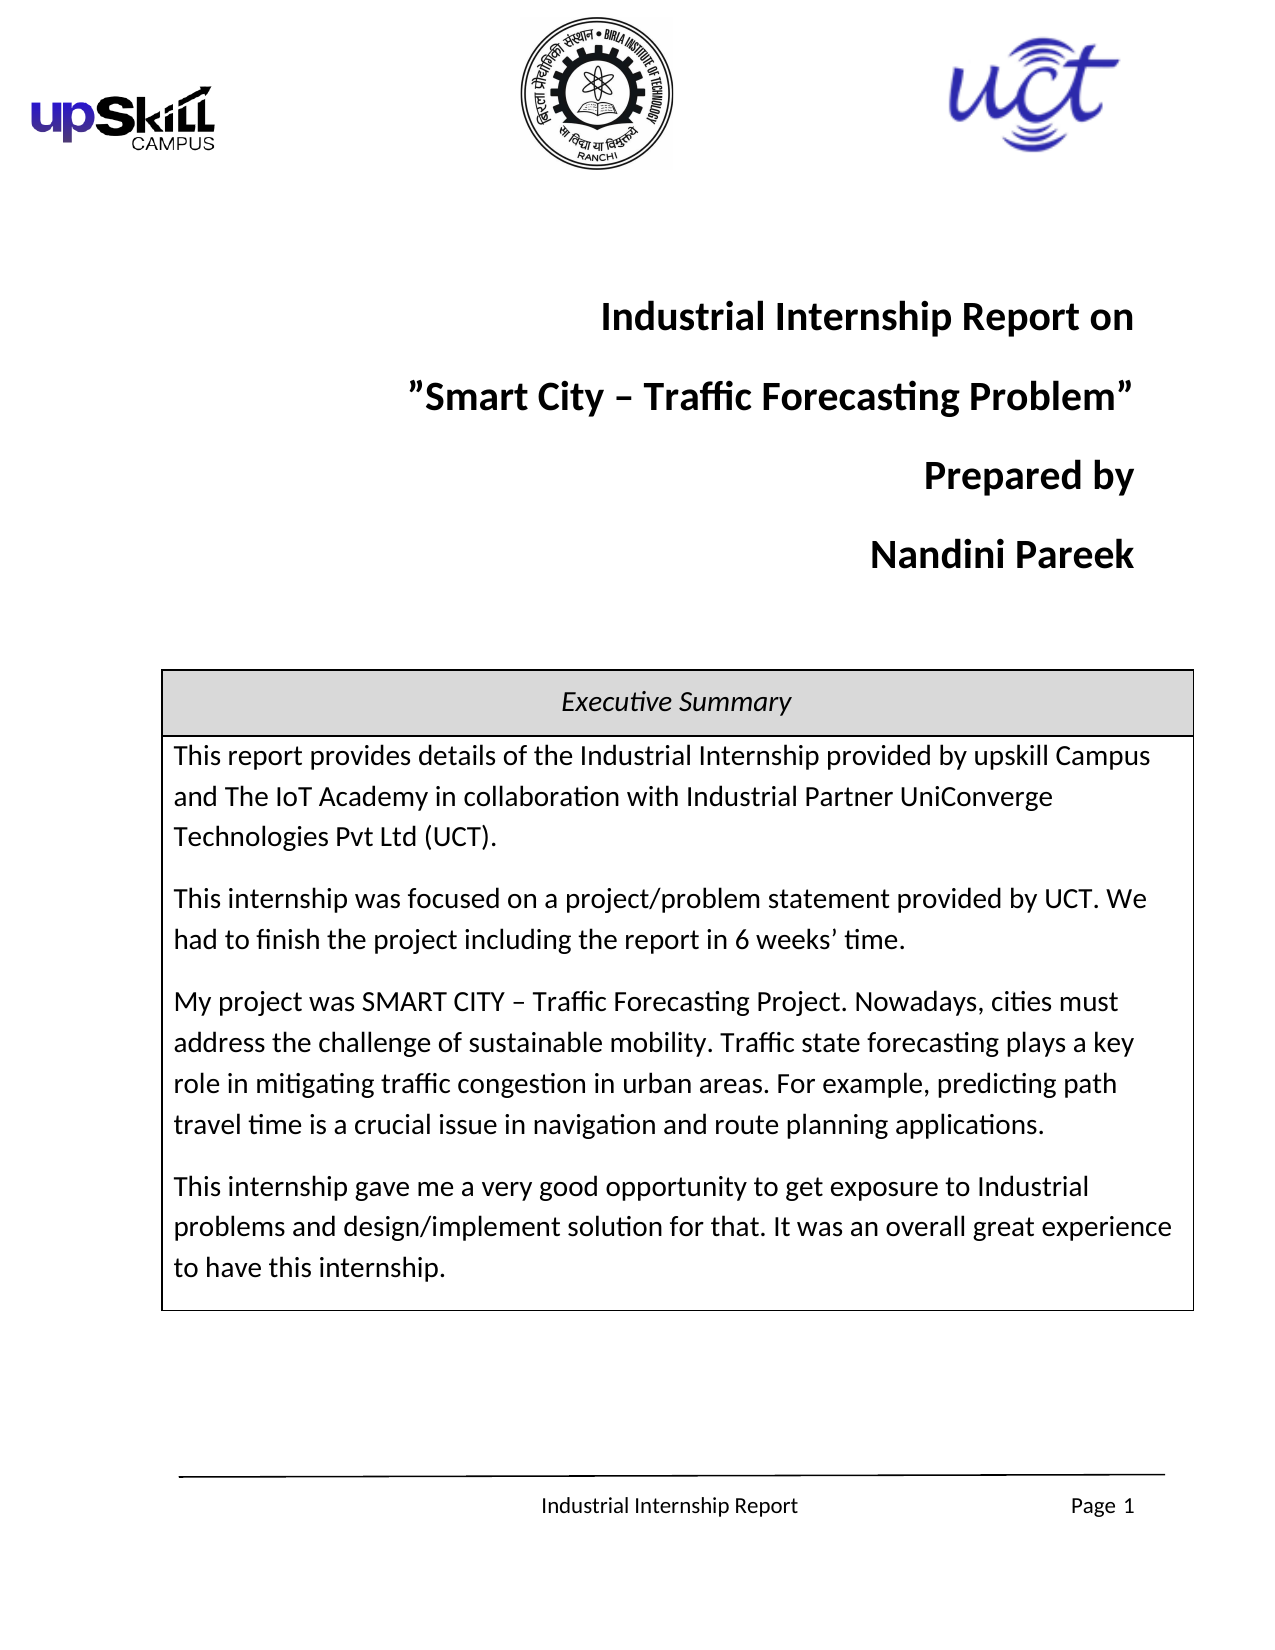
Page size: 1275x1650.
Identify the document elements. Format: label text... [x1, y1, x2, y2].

table_cell This report provides details of the Industrial Internship provided by upskill Campus and The IoT Academy in collaboration with Industrial Partner UniConverge Technologies Pvt Ltd (UCT). This internship was focused on a project/problem statement provided by UCT. We had to finish the project including the report in 6 weeks’ time. My project was SMART CITY – Traffic Forecasting Project. Nowadays, cities must address the challenge of sustainable mobility. Traffic state forecasting plays a key role in mitigating traffic congestion in urban areas. For example, predicting path travel time is a crucial issue in navigation and route planning applications. This internship gave me a very good opportunity to get exposure to Industrial problems and design/implement solution for that. It was an overall great experience to have this internship. [163, 737, 1193, 1310]
text ”Smart City – Traffic Forecasting Problem” [150, 369, 1134, 420]
table_header Executive Summary [163, 671, 1193, 735]
picture [946, 28, 1125, 154]
picture [0, 73, 246, 154]
text Prepared by [150, 449, 1134, 499]
text Nandini Pareek [150, 528, 1134, 579]
text Industrial Internship Report on [150, 290, 1134, 341]
